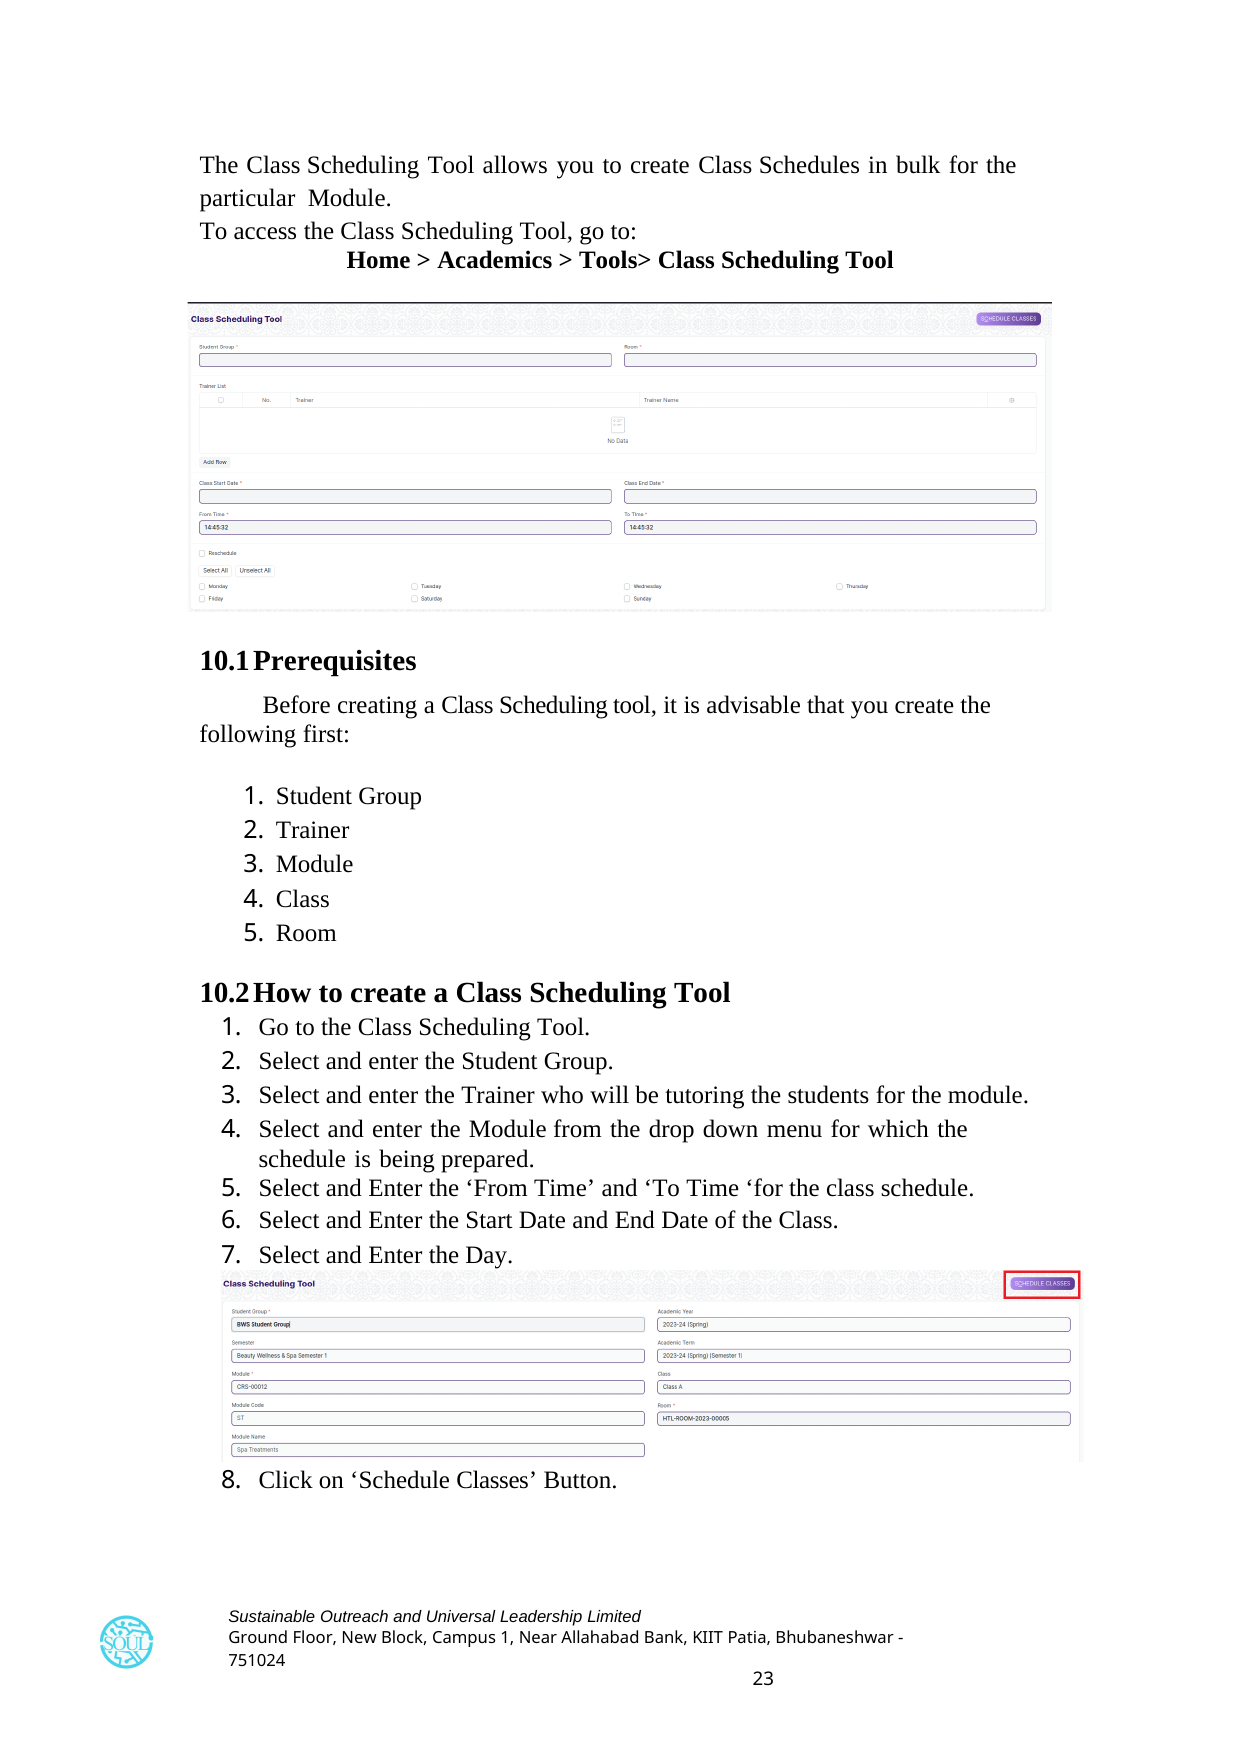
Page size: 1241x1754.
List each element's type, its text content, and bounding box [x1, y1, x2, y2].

list Select and enter the Trainer who will be tutoring the students for the module. [221, 1076, 1053, 1110]
subtitle Prerequisites [199, 643, 1053, 676]
list Student Group [243, 778, 1053, 812]
list Select and enter the Student Group. [221, 1042, 1053, 1076]
picture [187, 302, 1052, 612]
text Home > Academics > Tools> Class Scheduling Tool [187, 245, 1053, 273]
list Module [243, 846, 1053, 880]
list Trainer [243, 812, 1053, 846]
list Select and enter the Module from the drop down menu for which the schedule is being prepared. [221, 1110, 1033, 1173]
text The Class Scheduling Tool allows you to create Class Schedules in bulk for the particular Module. [199, 150, 1053, 212]
subtitle How to create a Class Scheduling Tool [199, 975, 1053, 1008]
list Select and Enter the Day. [221, 1236, 1053, 1270]
list Select and Enter the ‘From Time’ and ‘To Time ‘for the class schedule. [221, 1173, 1053, 1202]
list Class [243, 880, 1053, 914]
list Go to the Class Scheduling Tool. [221, 1008, 1053, 1042]
list Room [243, 914, 1053, 948]
picture [100, 1615, 154, 1669]
picture [220, 1270, 1084, 1462]
list Before creating a Class Scheduling tool, it is advisable that you create the following first: [199, 691, 1053, 748]
list Click on ‘Schedule Classes’ Button. [221, 1462, 1053, 1496]
text To access the Class Scheduling Tool, go to: [199, 216, 1053, 245]
list Select and Enter the Start Date and End Date of the Class. [221, 1202, 1053, 1236]
